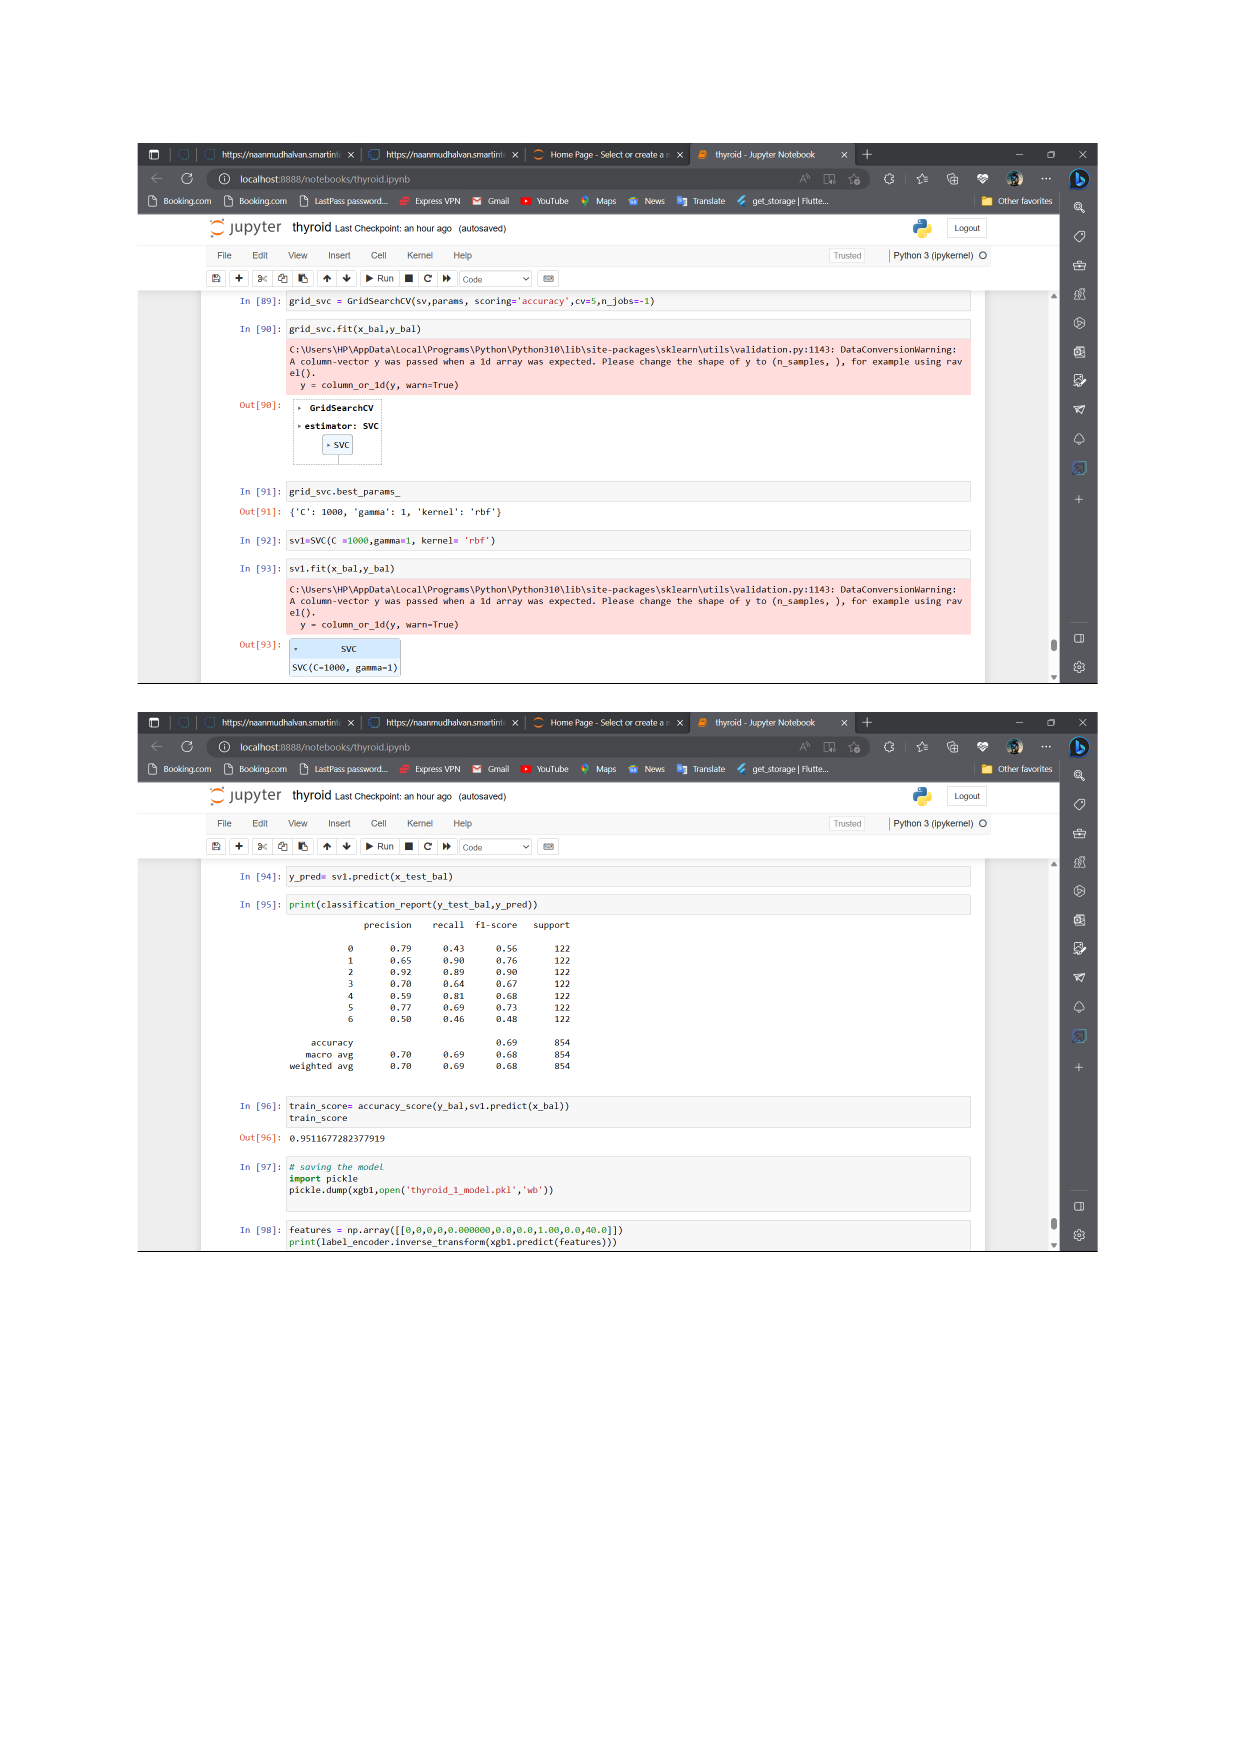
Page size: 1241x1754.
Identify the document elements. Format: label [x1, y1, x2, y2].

picture [137, 712, 1098, 1252]
picture [137, 143, 1098, 684]
